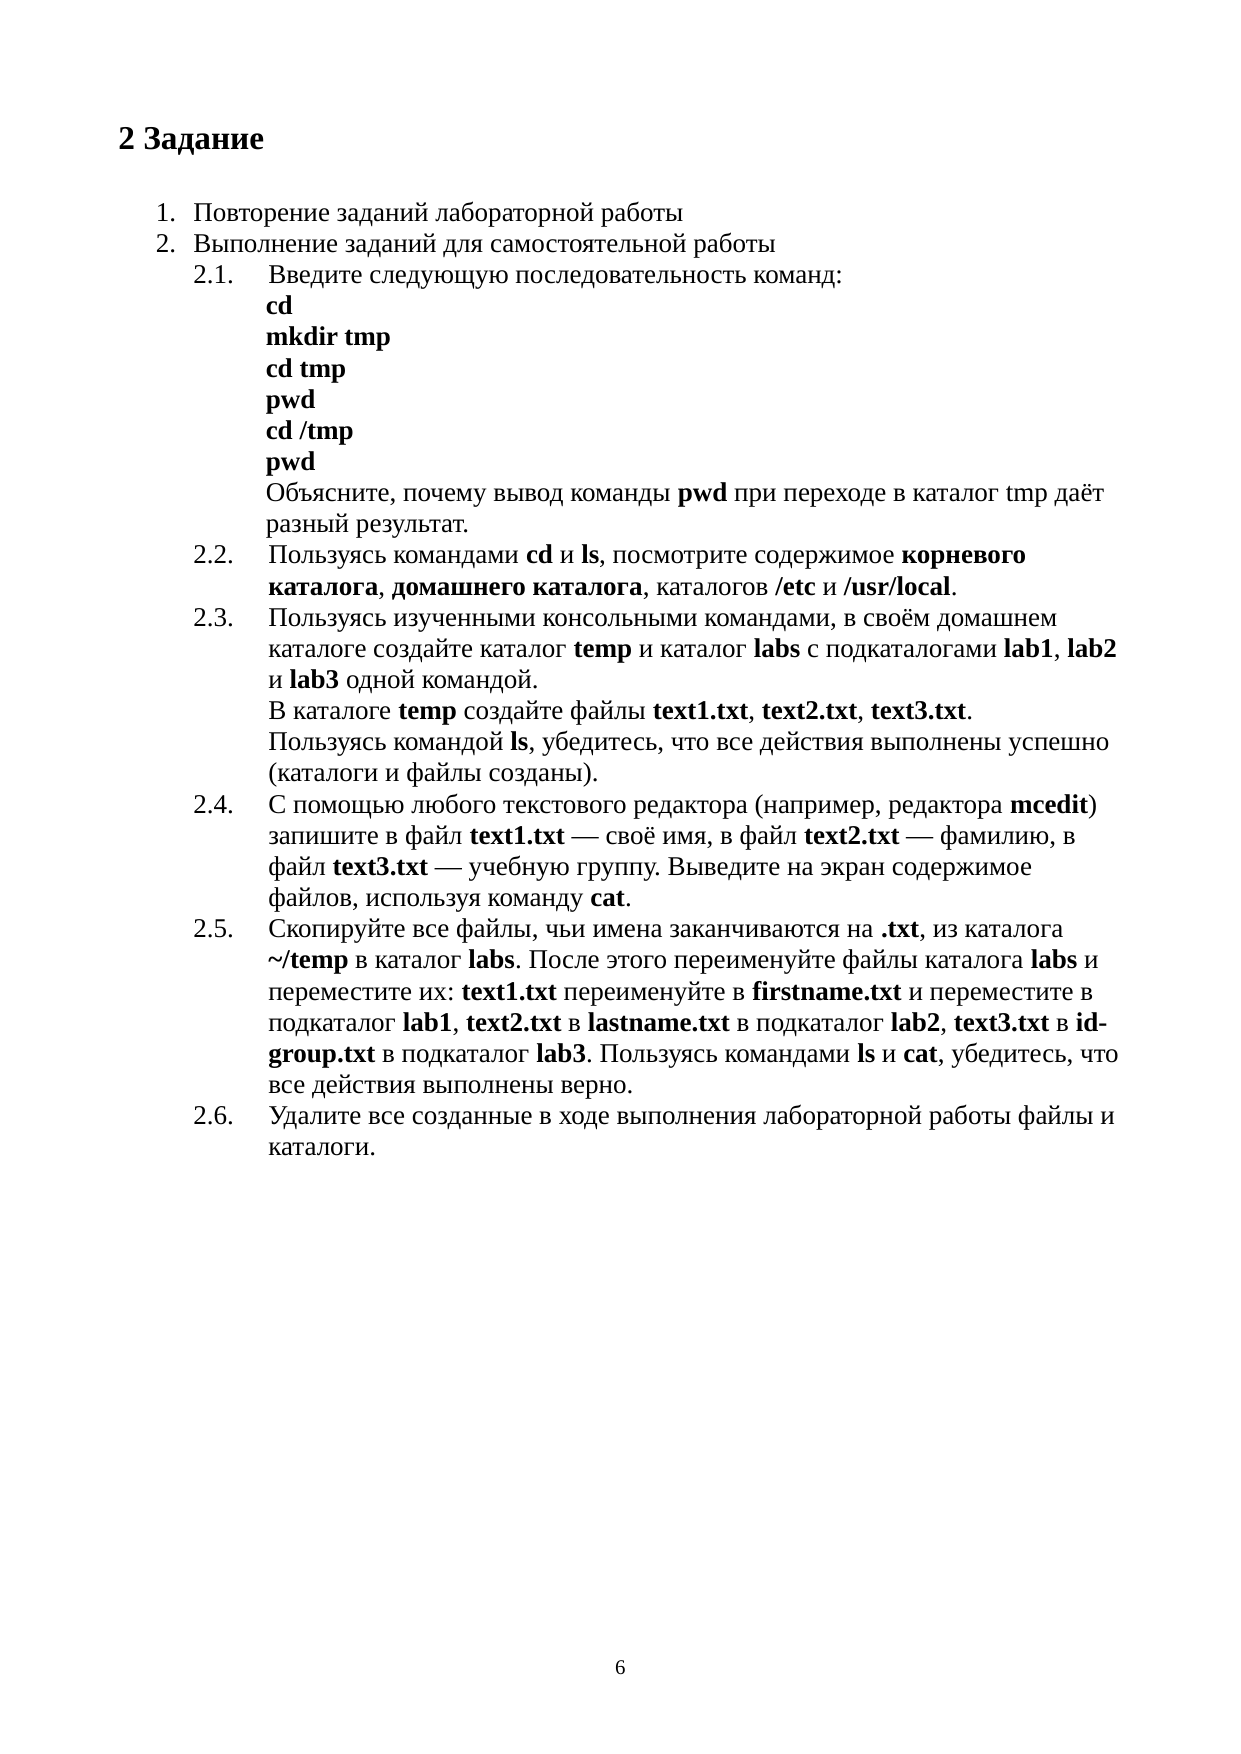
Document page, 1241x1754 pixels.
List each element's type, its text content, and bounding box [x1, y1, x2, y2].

text mkdir tmp [266, 321, 1122, 352]
list Повторение заданий лабораторной работы [156, 196, 1122, 227]
text Объясните, почему вывод команды pwd при переходе в каталог tmp даёт разный результат. [266, 476, 1122, 538]
list Скопируйте все файлы, чьи имена заканчиваются на .txt, из каталога ~/temp в каталог labs. После этого переименуйте файлы каталога labs и переместите их: text1.txt переименуйте в firstname.txt и переместите в подкаталог lab1, text2.txt в lastname.txt в подкаталог lab2, text3.txt в id-group.txt в подкаталог lab3. Пользуясь командами ls и cat, убедитесь, что все действия выполнены верно. [193, 912, 1122, 1099]
list Пользуясь командами cd и ls, посмотрите содержимое корневого каталога, домашнего каталога, каталогов /etc и /usr/local. [193, 538, 1122, 601]
list Удалите все созданные в ходе выполнения лабораторной работы файлы и каталоги. [193, 1099, 1122, 1161]
text pwd [266, 445, 1122, 476]
list Выполнение заданий для самостоятельной работы [156, 227, 1122, 258]
text cd /tmp [266, 414, 1122, 445]
text cd tmp [266, 352, 1122, 383]
list Пользуясь изученными консольными командами, в своём домашнем каталоге создайте каталог temp и каталог labs с подкаталогами lab1, lab2 и lab3 одной командой. В каталоге temp создайте файлы text1.txt, text2.txt, text3.txt. Пользуясь командой ls, убедитесь, что все действия выполнены успешно (каталоги и файлы созданы). [193, 601, 1122, 788]
text cd [266, 289, 1122, 321]
list С помощью любого текстового редактора (например, редактора mcedit) запишите в файл text1.txt — своё имя, в файл text2.txt — фамилию, в файл text3.txt — учебную группу. Выведите на экран содержимое файлов, используя команду cat. [193, 788, 1122, 912]
list Введите следующую последовательность команд: [193, 258, 1122, 289]
text pwd [266, 383, 1122, 414]
subtitle 2 Задание [118, 118, 1122, 156]
